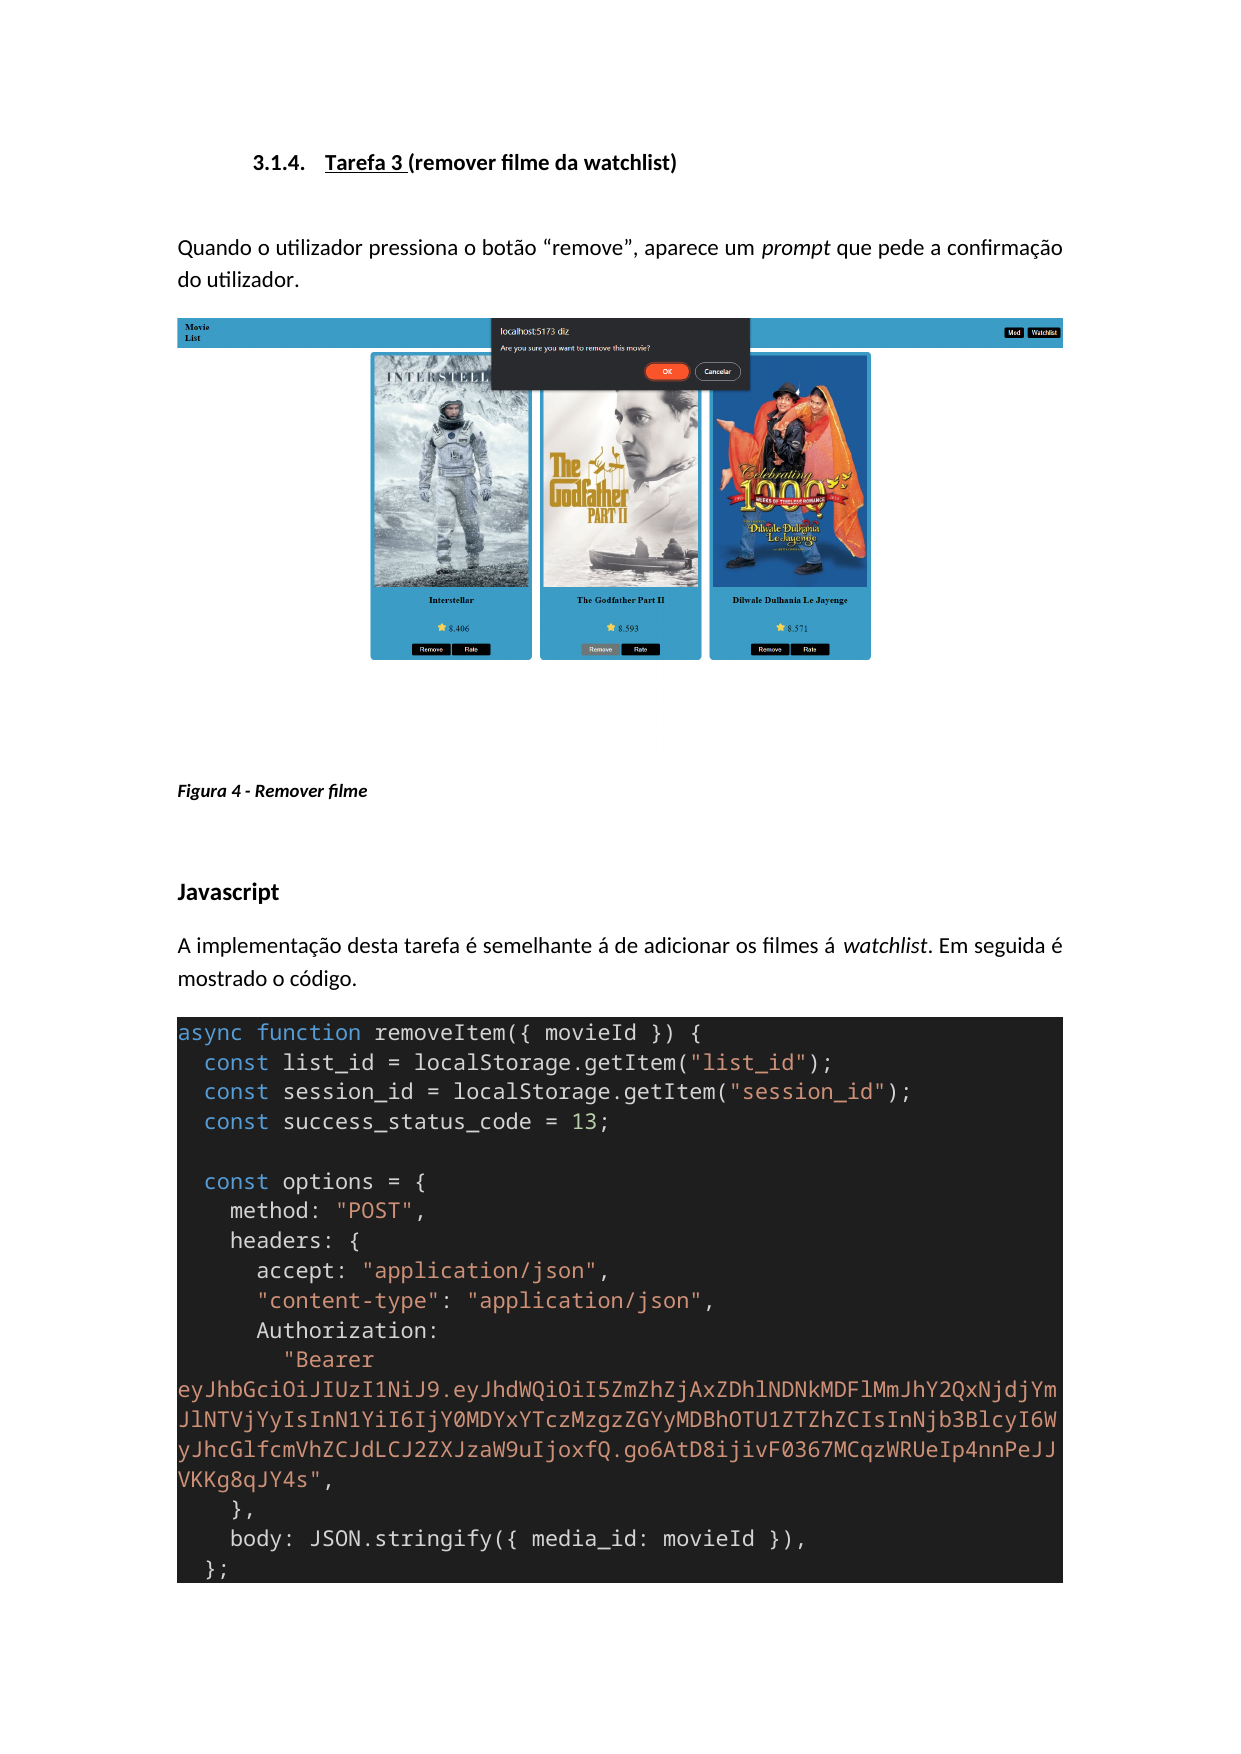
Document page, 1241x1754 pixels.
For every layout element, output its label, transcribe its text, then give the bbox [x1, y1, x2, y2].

text Quando o utilizador pressiona o botão “remove”, aparece um prompt que pede a confirmação do utilizador. [177, 233, 1063, 293]
text body: JSON.stringify({ media_id: movieId }), [177, 1523, 1063, 1553]
text method: "POST", [177, 1196, 1063, 1225]
text "Bearer eyJhbGciOiJIUzI1NiJ9.eyJhdWQiOiI5ZmZhZjAxZDhlNDNkMDFlMmJhY2QxNjdjYmJlNTVjYyIsInN1YiI6IjY0MDYxYTczMzgzZGYyMDBhOTU1ZTZhZCIsInNjb3BlcyI6WyJhcGlfcmVhZCJdLCJ2ZXJzaW9uIjoxfQ.go6AtD8ijivF0367MCqzWRUeIp4nnPeJJVKKg8qJY4s", [177, 1344, 1063, 1493]
text accept: "application/json", [177, 1255, 1063, 1285]
text const list_id = localStorage.getItem("list_id"); [177, 1047, 1063, 1076]
text Javascript [177, 876, 1063, 906]
text async function removeItem({ movieId }) { [177, 1017, 1063, 1047]
picture [177, 318, 1063, 754]
text const options = { [177, 1166, 1063, 1196]
text const session_id = localStorage.getItem("session_id"); [177, 1076, 1063, 1106]
text }; [177, 1553, 1063, 1583]
text "content-type": "application/json", [177, 1285, 1063, 1315]
text A implementação desta tarefa é semelhante á de adicionar os filmes á watchlist. Em seguida é mostrado o código. [177, 932, 1063, 992]
text headers: { [177, 1225, 1063, 1255]
text }, [177, 1493, 1063, 1523]
text Figura 4 - Remover filme [177, 779, 1063, 802]
list Tarefa 3 (remover filme da watchlist) [252, 148, 1063, 176]
text Authorization: [177, 1315, 1063, 1344]
text const success_status_code = 13; [177, 1106, 1063, 1136]
